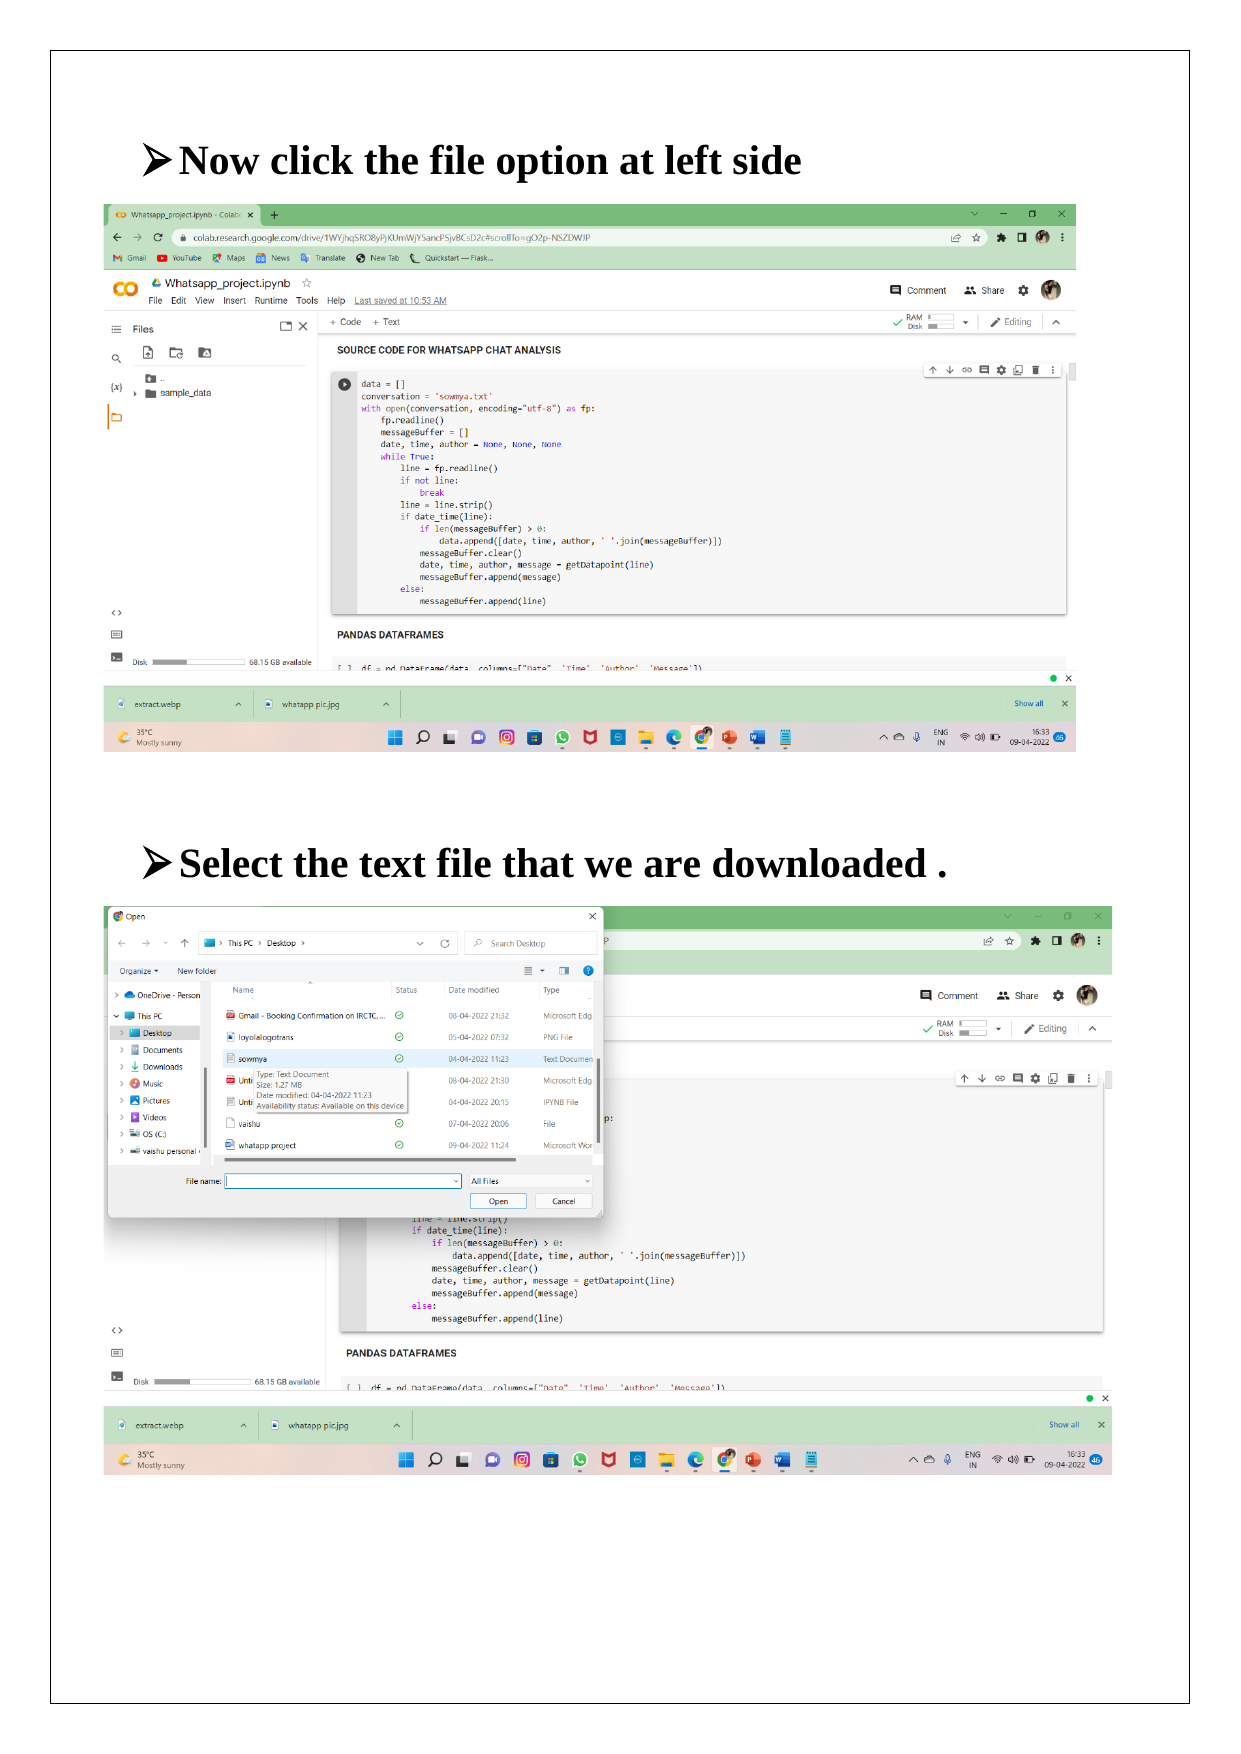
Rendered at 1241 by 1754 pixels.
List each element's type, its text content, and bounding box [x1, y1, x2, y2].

list Select the text file that we are downloaded . [141, 838, 1152, 886]
picture [103, 204, 1076, 752]
picture [103, 906, 1113, 1475]
list Now click the file option at left side [141, 136, 1152, 184]
